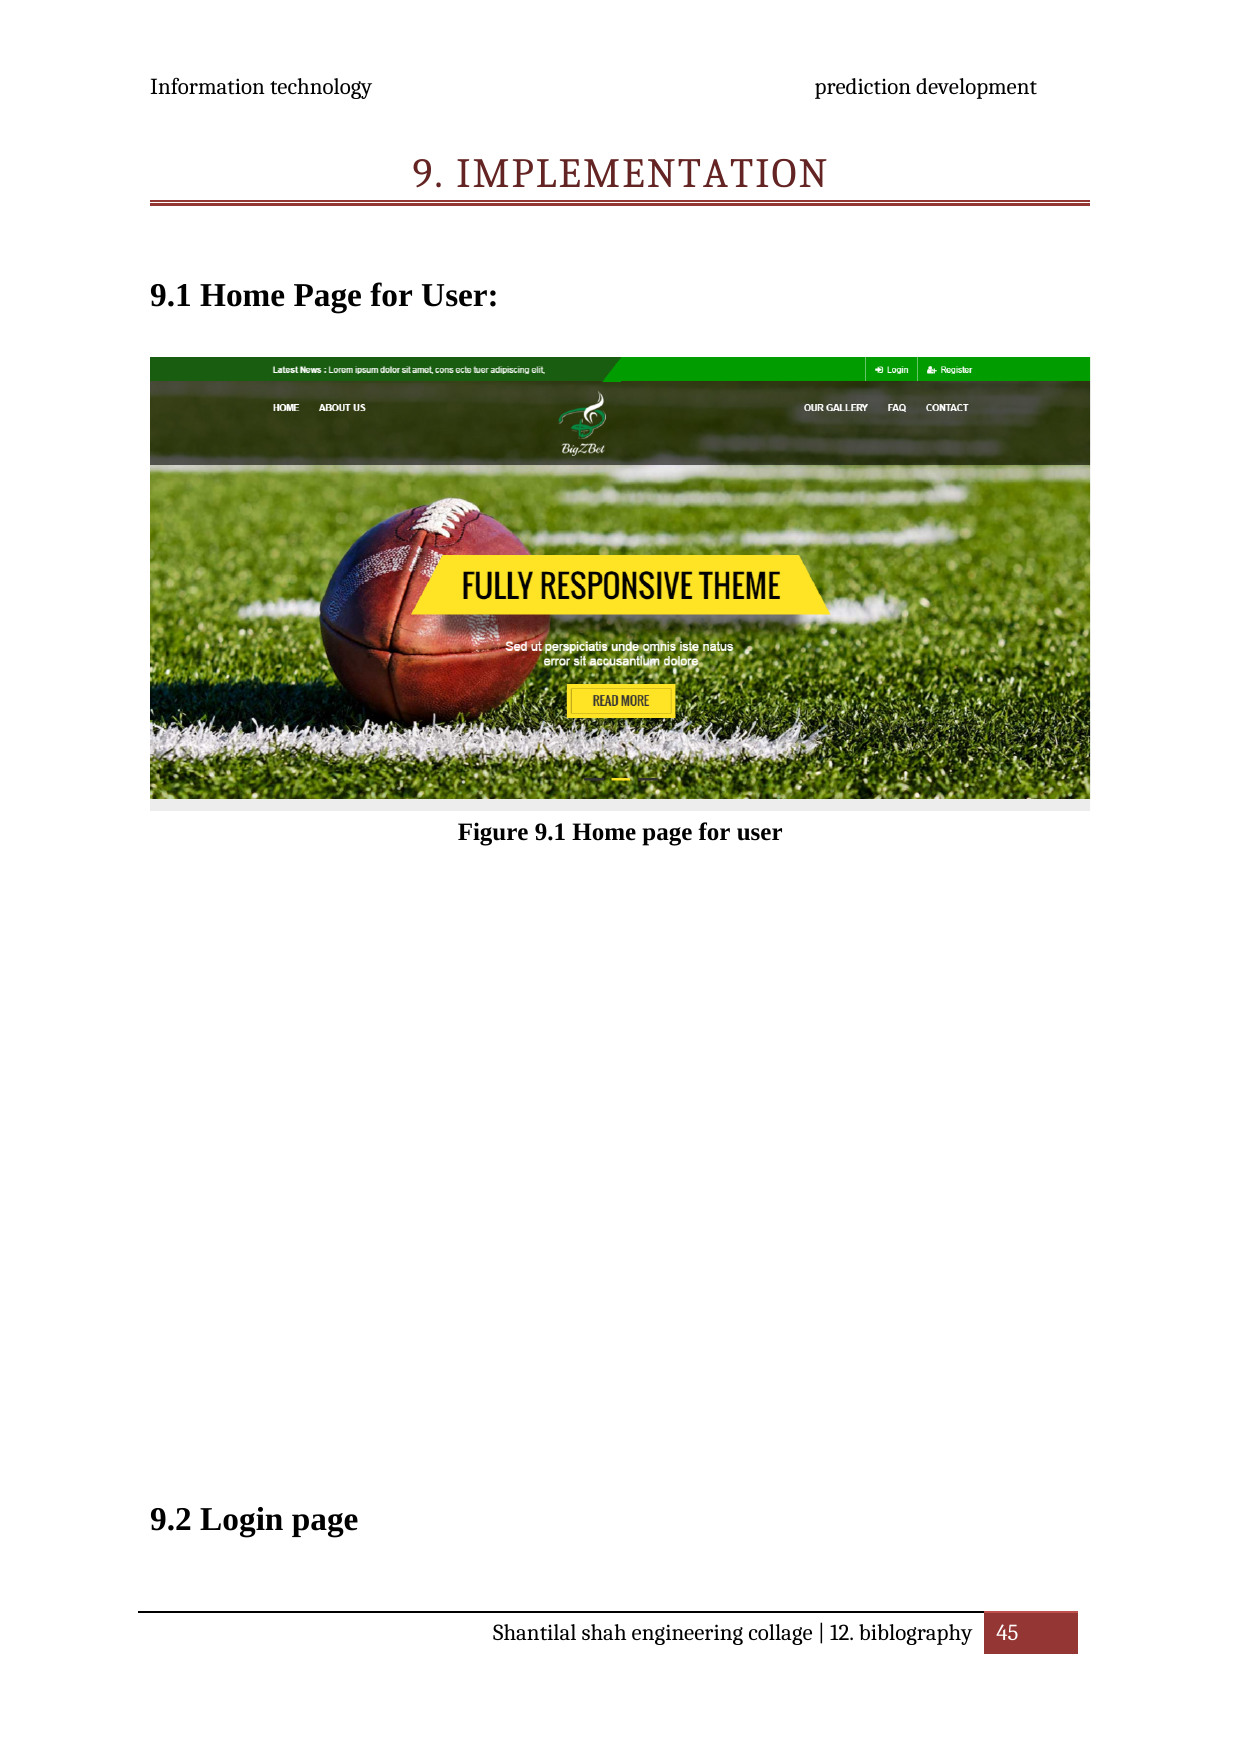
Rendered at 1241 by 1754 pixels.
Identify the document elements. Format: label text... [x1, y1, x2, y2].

text 9.1 Home Page for User: [150, 276, 1090, 314]
subtitle 9. IMPLEMENTATION [150, 150, 1090, 200]
picture [150, 357, 1091, 811]
text 9.2 Login page [150, 1499, 1090, 1538]
text Figure 9.1 Home page for user [150, 817, 1090, 845]
